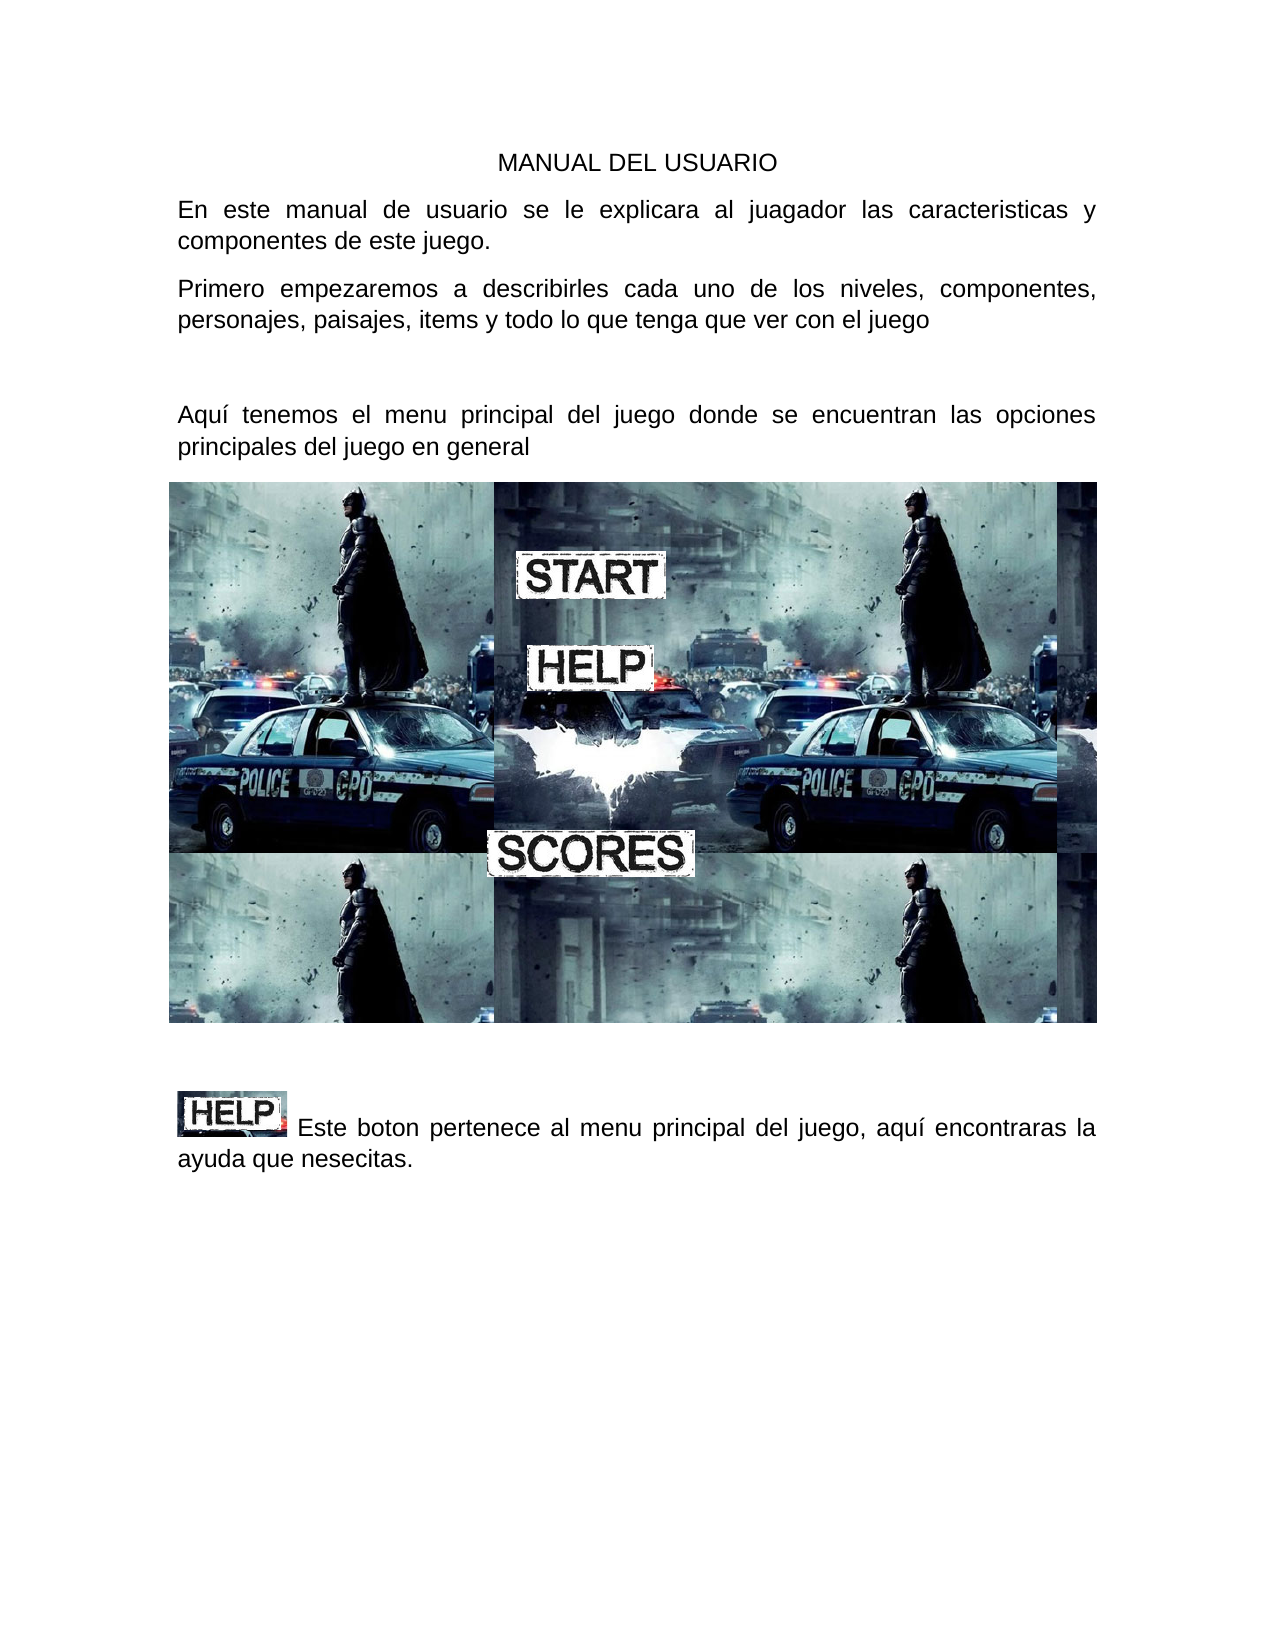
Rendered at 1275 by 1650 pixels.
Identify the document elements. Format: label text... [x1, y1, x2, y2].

picture [177, 1091, 288, 1137]
text Aquí tenemos el menu principal del juego donde se encuentran las opciones principales del juego en general [177, 401, 1098, 460]
text MANUAL DEL USUARIO [177, 148, 1098, 176]
text Primero empezaremos a describirles cada uno de los niveles, componentes, personajes, paisajes, items y todo lo que tenga que ver con el juego [177, 274, 1098, 334]
text En este manual de usuario se le explicara al juagador las caracteristicas y componentes de este juego. [177, 195, 1098, 255]
text Este boton pertenece al menu principal del juego, aquí encontraras la ayuda que nesecitas. [177, 1092, 1098, 1173]
picture [169, 482, 1097, 1023]
